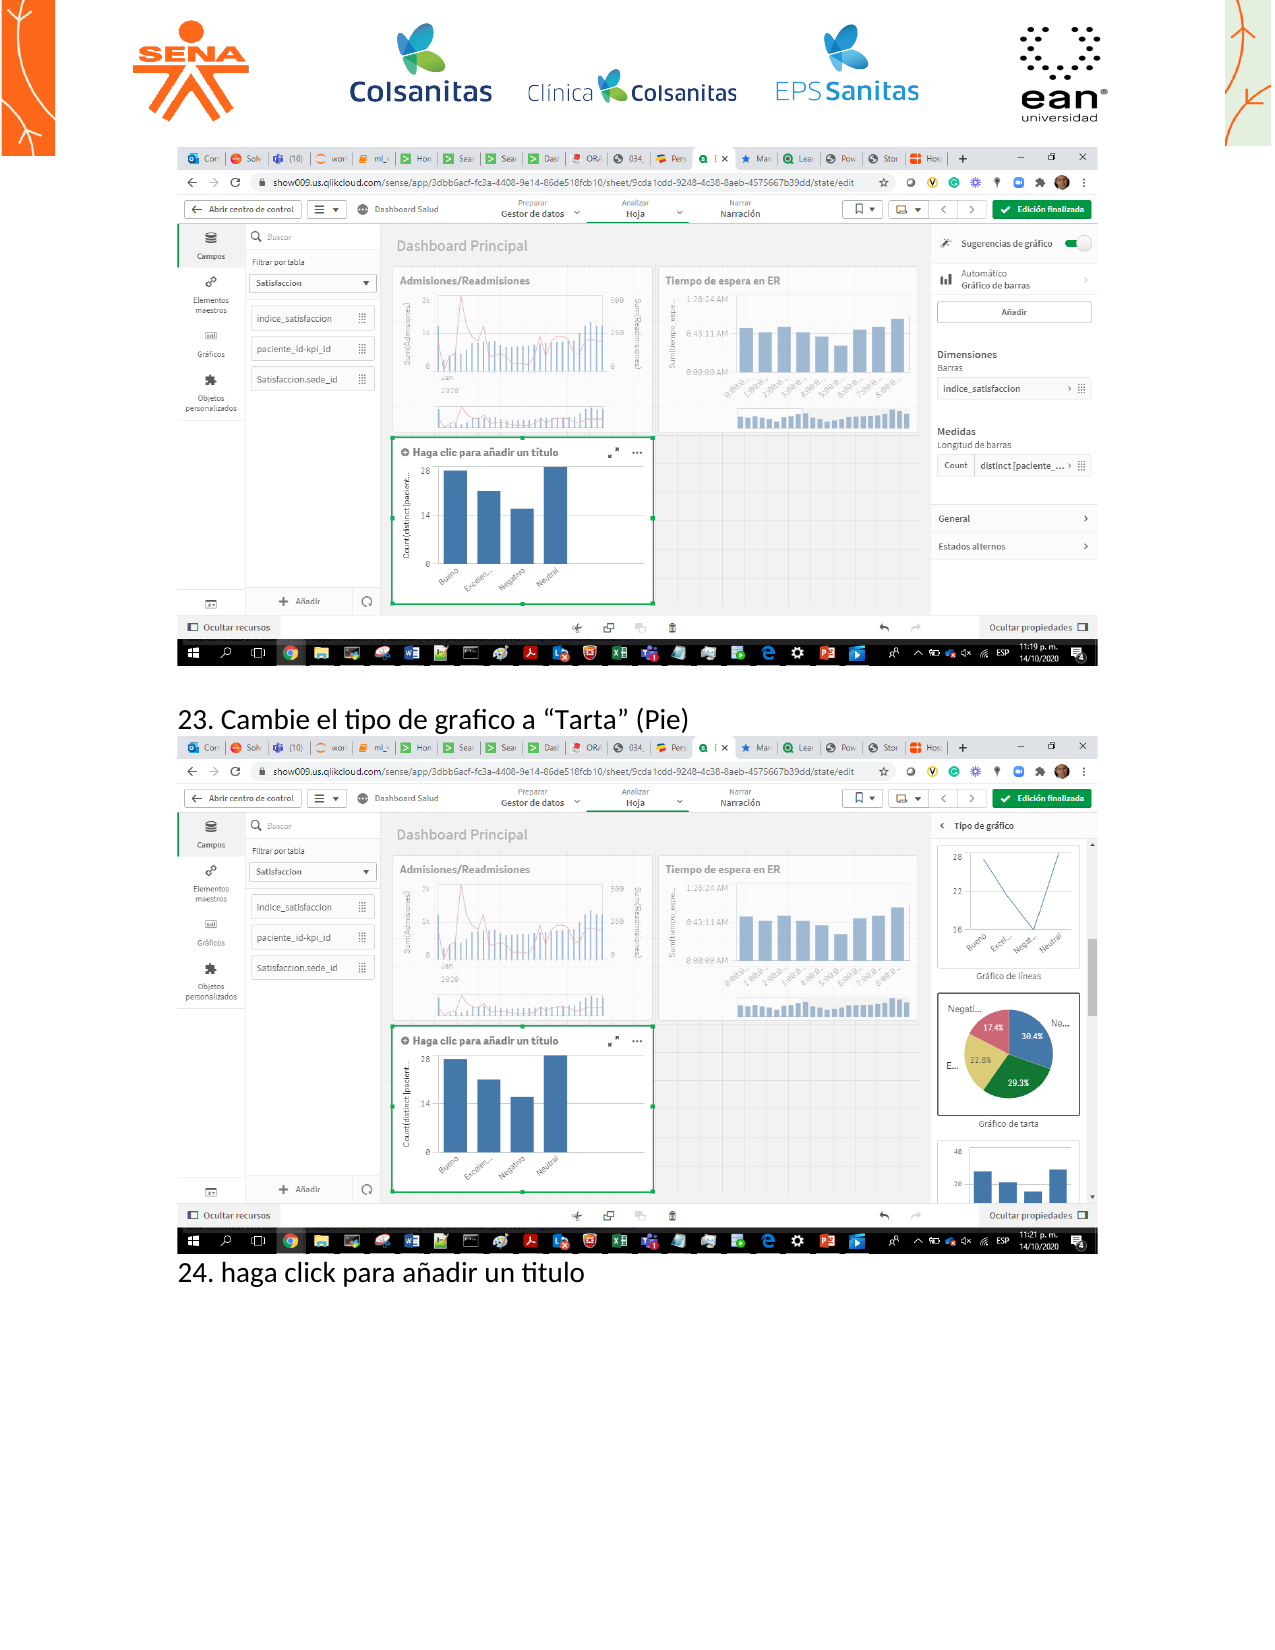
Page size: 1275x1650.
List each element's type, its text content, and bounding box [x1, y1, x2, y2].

text 24. haga click para añadir un titulo [177, 1254, 1098, 1290]
picture [177, 147, 1098, 666]
picture [528, 69, 737, 103]
text 23. Cambie el tipo de grafico a “Tarta” (Pie) [177, 701, 1098, 736]
picture [1, 0, 56, 156]
picture [1225, 0, 1272, 146]
picture [115, 14, 255, 128]
picture [996, 14, 1124, 136]
picture [350, 23, 492, 102]
picture [177, 736, 1098, 1254]
picture [773, 17, 919, 106]
